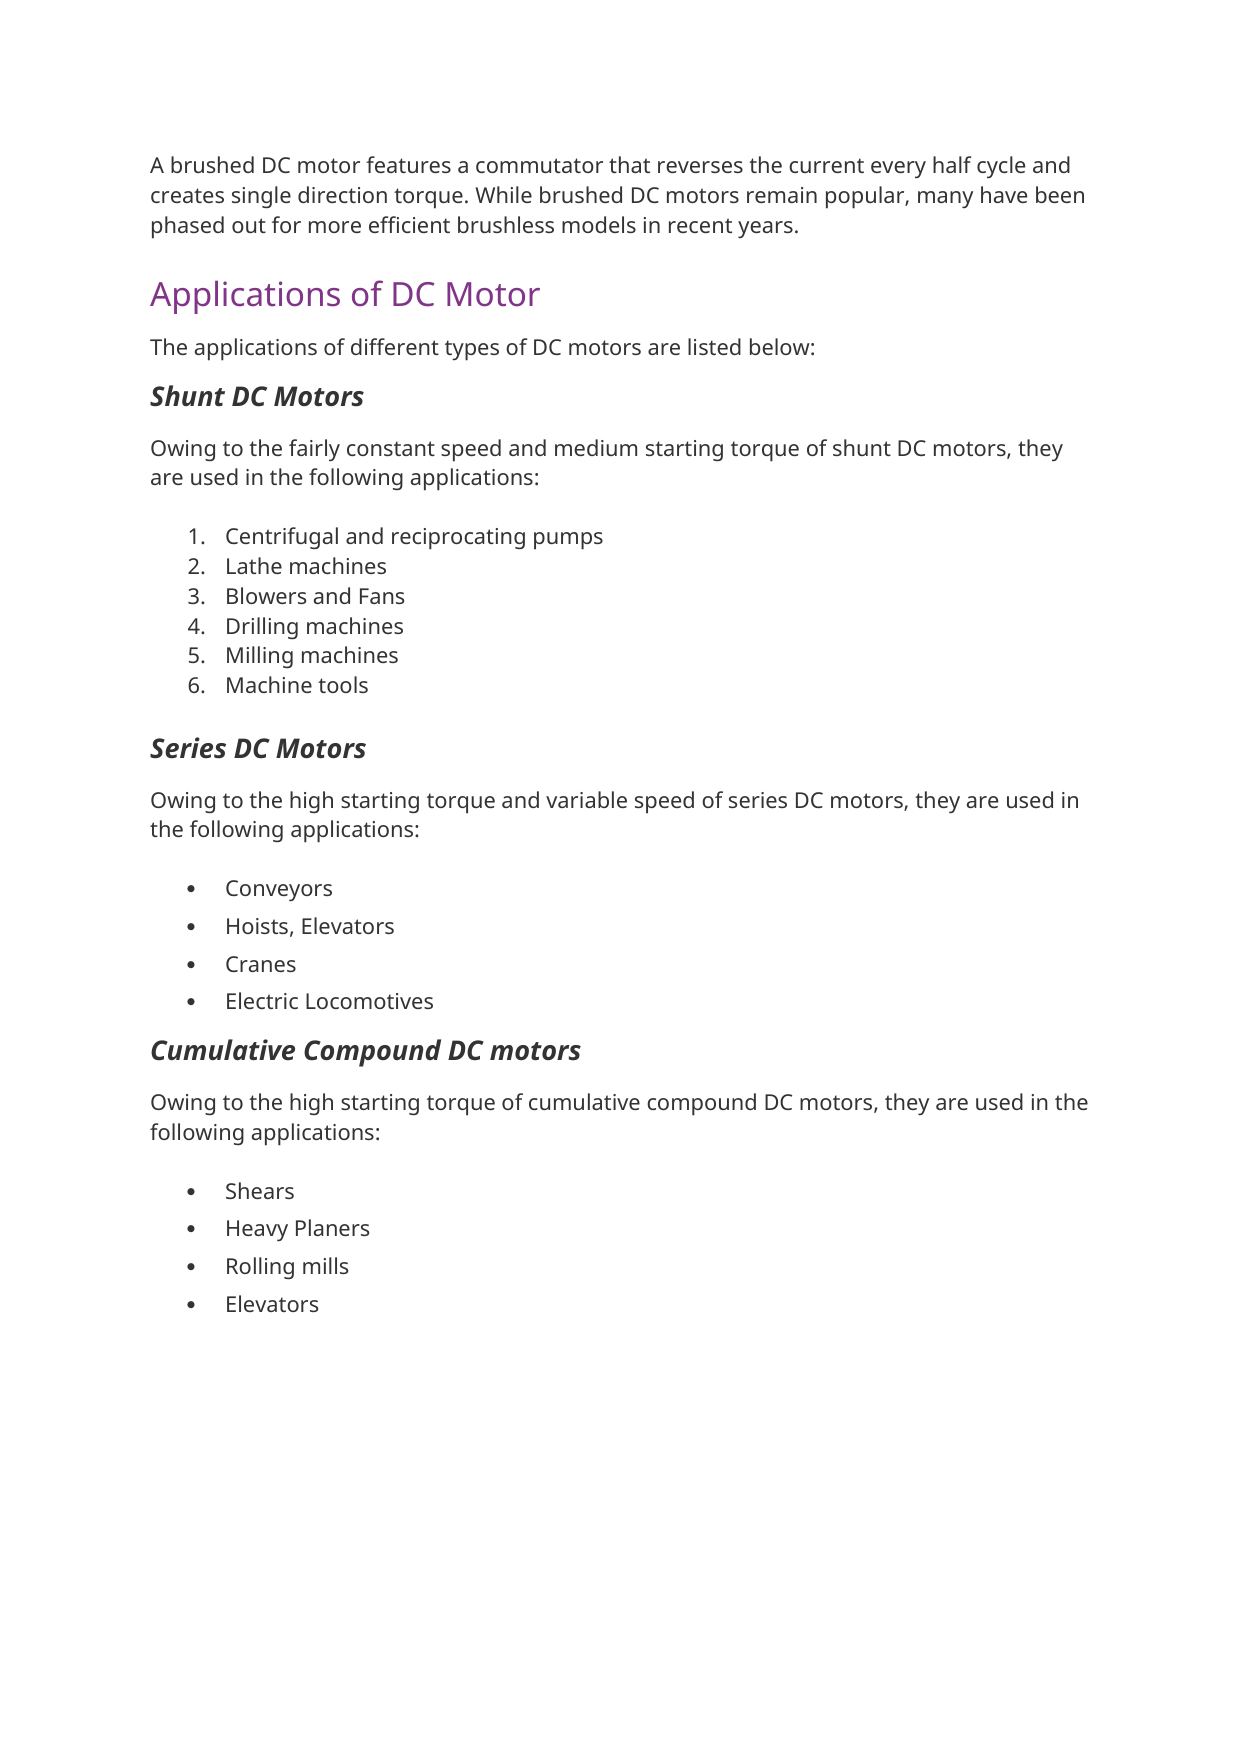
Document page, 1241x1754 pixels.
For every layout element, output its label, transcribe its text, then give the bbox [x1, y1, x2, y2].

text Owing to the high starting torque of cumulative compound DC motors, they are used in the following applications: [150, 1087, 1090, 1147]
list Machine tools [187, 670, 1090, 700]
list Lathe machines [187, 551, 1090, 581]
subtitle Shunt DC Motors [150, 377, 1090, 414]
list Cranes [187, 948, 1090, 978]
text Owing to the fairly constant speed and medium starting torque of shunt DC motors, they are used in the following applications: [150, 432, 1090, 492]
list Hoists, Elevators [187, 911, 1090, 941]
subtitle Cumulative Compound DC motors [150, 1032, 1090, 1068]
text Owing to the high starting torque and variable speed of series DC motors, they are used in the following applications: [150, 784, 1090, 844]
list Milling machines [187, 640, 1090, 670]
list Heavy Planers [187, 1213, 1090, 1243]
list Elevators [187, 1288, 1090, 1318]
subtitle Applications of DC Motor [150, 271, 1090, 316]
list Rolling mills [187, 1251, 1090, 1281]
list Blowers and Fans [187, 581, 1090, 611]
list Centrifugal and reciprocating pumps [187, 521, 1090, 551]
list Drilling machines [187, 611, 1090, 640]
list Shears [187, 1176, 1090, 1206]
text A brushed DC motor features a commutator that reverses the current every half cycle and creates single direction torque. While brushed DC motors remain popular, many have been phased out for more efficient brushless models in recent years. [150, 150, 1090, 239]
list Conveyors [187, 873, 1090, 903]
text The applications of different types of DC motors are listed below: [150, 332, 1090, 361]
list Electric Locomotives [187, 986, 1090, 1016]
subtitle Series DC Motors [150, 729, 1090, 766]
